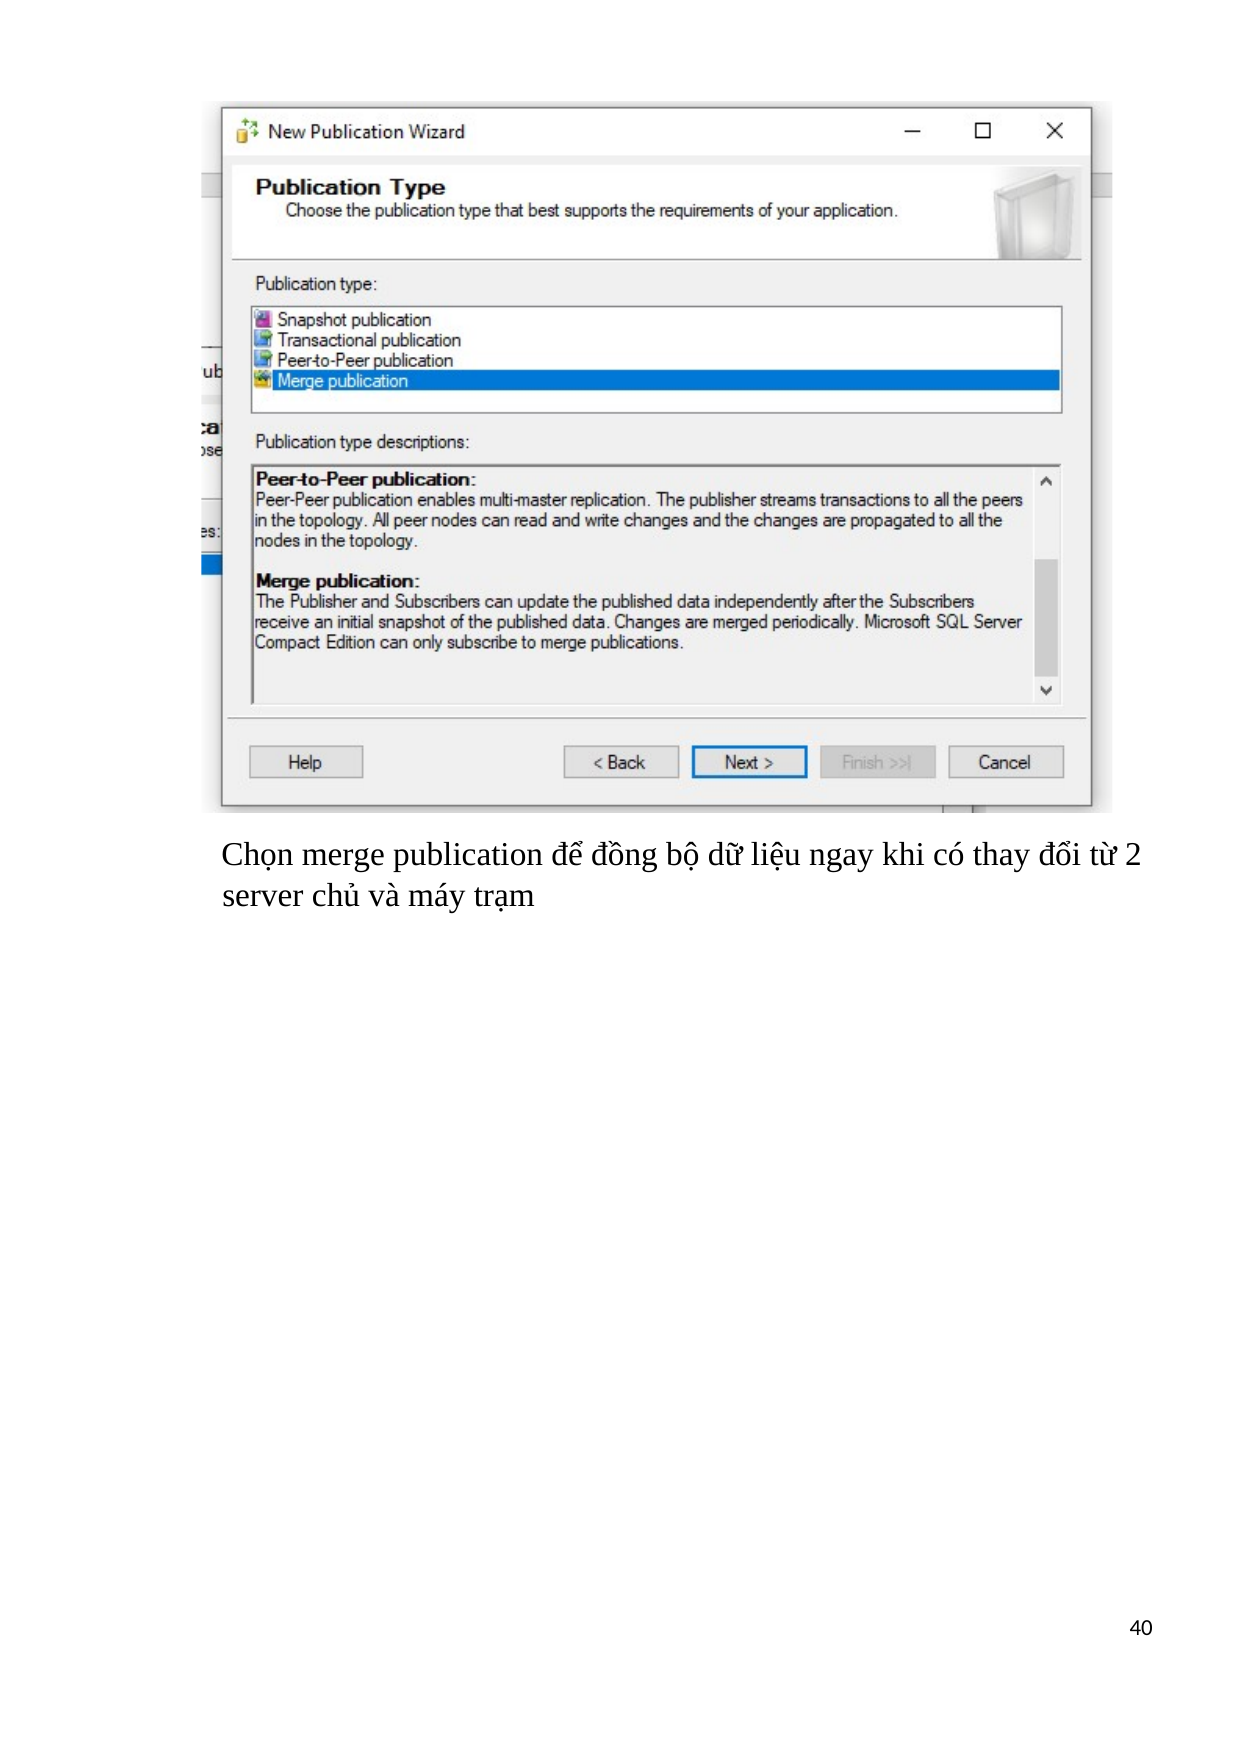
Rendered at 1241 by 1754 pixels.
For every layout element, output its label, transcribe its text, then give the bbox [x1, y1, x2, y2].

text Chọn merge publication để đồng bộ dữ liệu ngay khi có thay đổi từ 2 server chủ và máy trạm [221, 834, 1161, 914]
picture [201, 101, 1113, 813]
